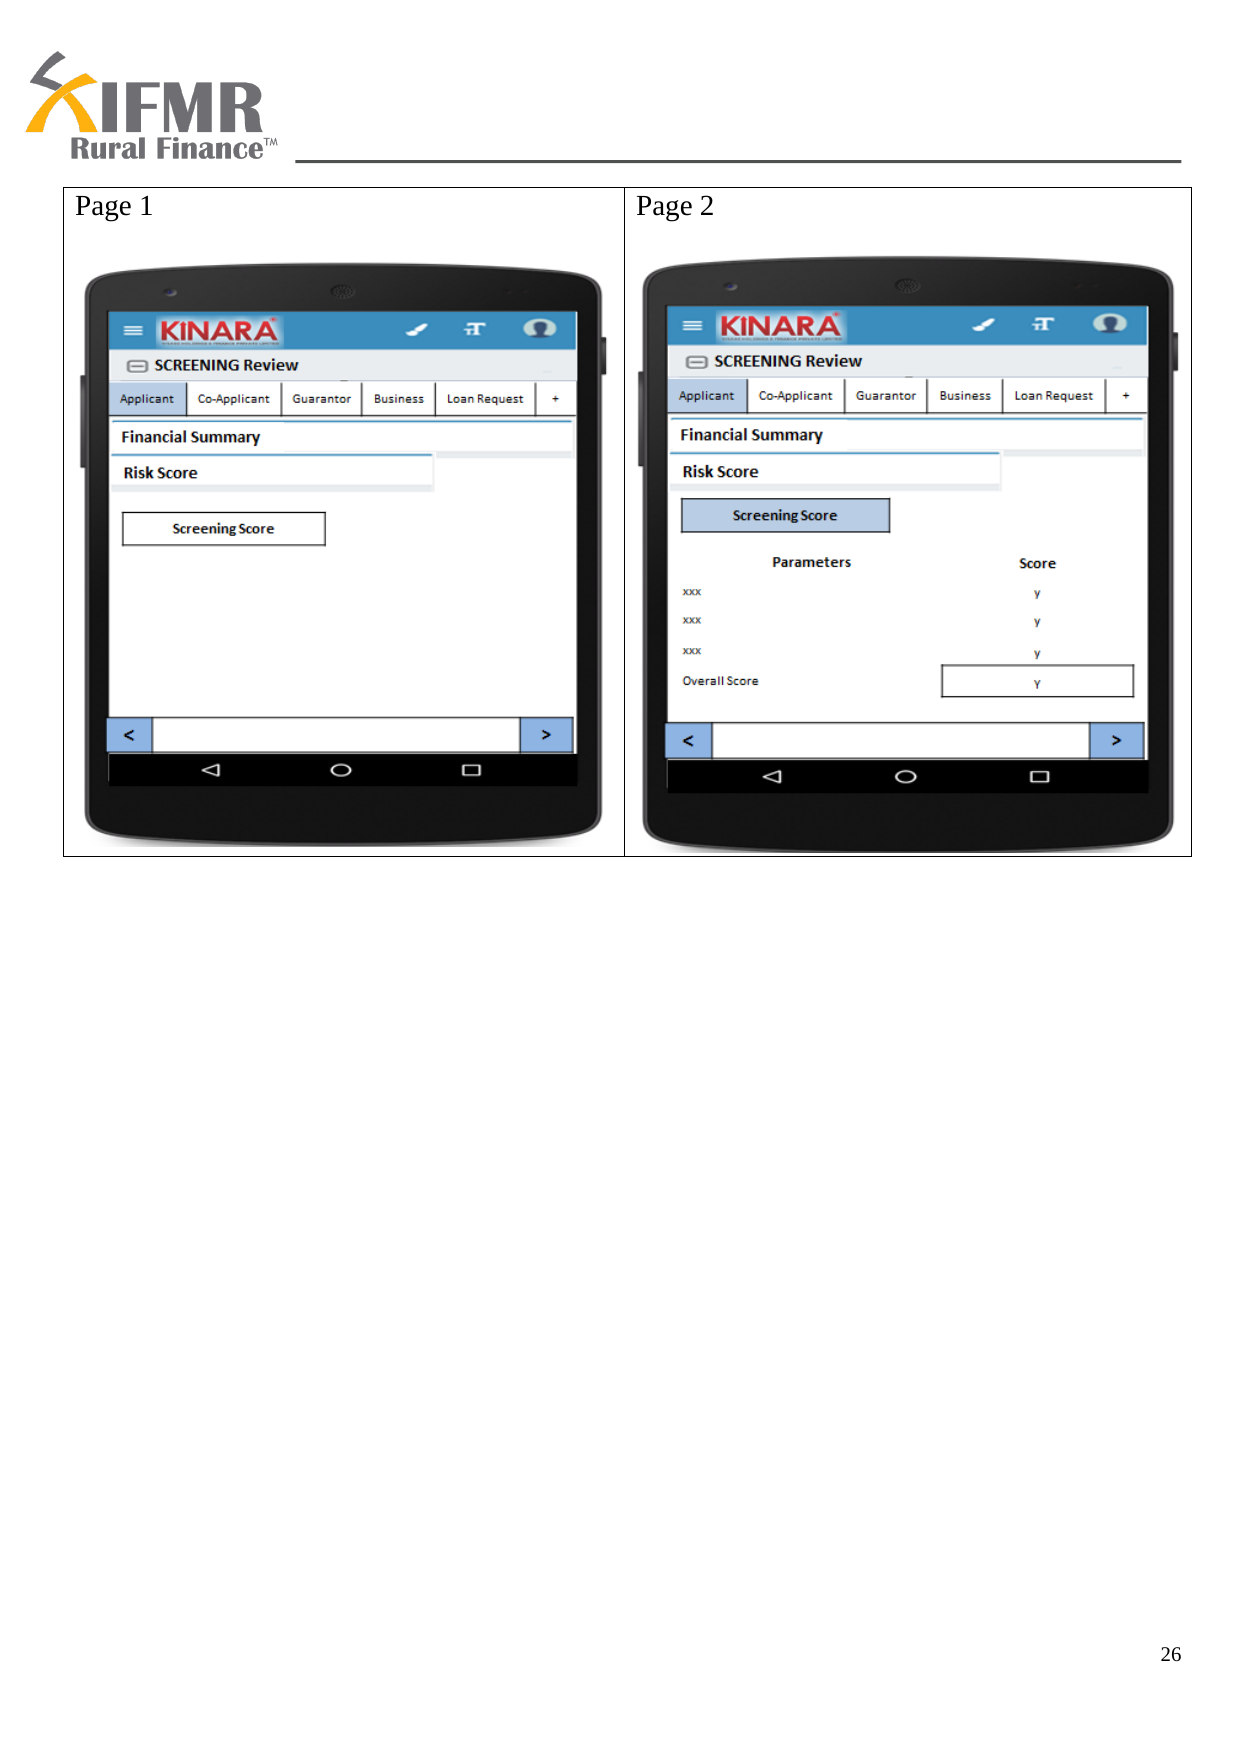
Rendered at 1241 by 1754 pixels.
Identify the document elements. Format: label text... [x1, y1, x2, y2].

picture [18, 45, 284, 166]
picture [71, 252, 609, 847]
table_header Page 1 [64, 188, 624, 856]
table_header Page 2 [625, 188, 1191, 856]
picture [636, 246, 1181, 853]
